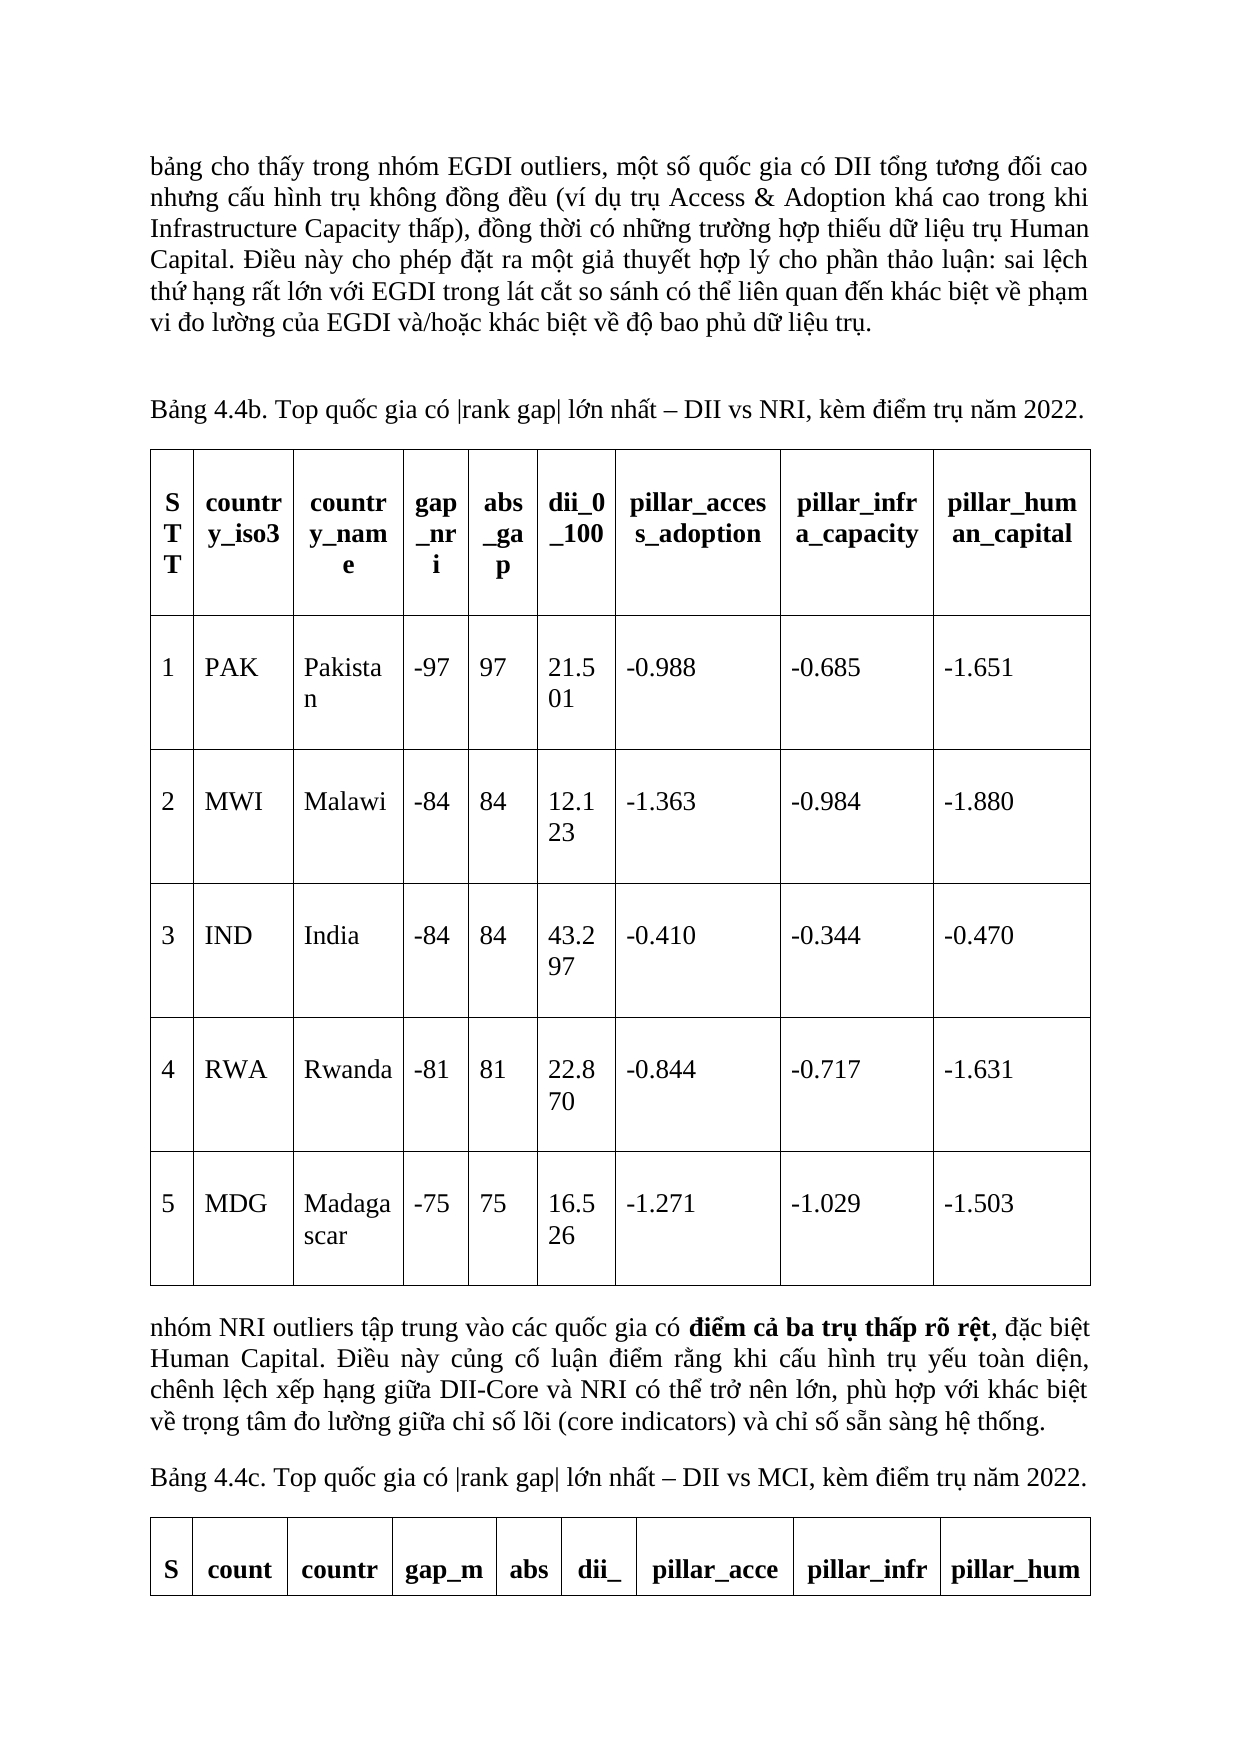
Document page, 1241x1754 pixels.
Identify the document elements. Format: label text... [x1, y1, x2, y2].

table_cell -1.363 [616, 750, 780, 883]
text Bảng 4.4b. Top quốc gia có |rank gap| lớn nhất – DII vs NRI, kèm điểm trụ năm 2022. [150, 362, 1090, 424]
table_header gap_nri [404, 450, 468, 614]
table_cell -97 [404, 616, 468, 749]
table_cell -84 [404, 884, 468, 1017]
table_cell India [294, 884, 403, 1017]
table_cell Madagascar [294, 1152, 403, 1285]
table_header country_name [294, 450, 403, 614]
table_cell -75 [404, 1152, 468, 1285]
table_cell Pakistan [294, 616, 403, 749]
table_cell 97 [469, 616, 537, 749]
table_cell PAK [194, 616, 293, 749]
table_cell Malawi [294, 750, 403, 883]
table_header gap_mci_2021 [393, 1518, 496, 1595]
table_cell 5 [151, 1152, 193, 1285]
table_cell -1.631 [934, 1018, 1090, 1151]
table_cell 4 [151, 1018, 193, 1151]
table_header abs_gap [469, 450, 537, 614]
table_header STT [151, 1518, 192, 1595]
text nhóm NRI outliers tập trung vào các quốc gia có điểm cả ba trụ thấp rõ rệt, đặc biệt Human Capital. Điều này củng cố luận điểm rằng khi cấu hình trụ yếu toàn diện, chênh lệch xếp hạng giữa DII-Core và NRI có thể trở nên lớn, phù hợp với khác biệt về trọng tâm đo lường giữa chỉ số lõi (core indicators) và chỉ số sẵn sàng hệ thống. [150, 1311, 1090, 1436]
text Bảng 4.4c. Top quốc gia có |rank gap| lớn nhất – DII vs MCI, kèm điểm trụ năm 2022. [150, 1461, 1090, 1492]
table_header STT [151, 450, 193, 614]
table_cell 75 [469, 1152, 537, 1285]
table_header dii_0_100 [562, 1518, 636, 1595]
table_header abs_gap [497, 1518, 561, 1595]
table_cell -0.844 [616, 1018, 780, 1151]
table_cell 43.297 [538, 884, 615, 1017]
table_header country_iso3 [194, 450, 293, 614]
table_cell -0.717 [781, 1018, 933, 1151]
table_cell 1 [151, 616, 193, 749]
table_cell -1.271 [616, 1152, 780, 1285]
table_cell IND [194, 884, 293, 1017]
table_cell -0.988 [616, 616, 780, 749]
table_header country_name [288, 1518, 392, 1595]
table_cell 21.501 [538, 616, 615, 749]
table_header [941, 1518, 1090, 1595]
table_cell -0.685 [781, 616, 933, 749]
table_cell -81 [404, 1018, 468, 1151]
table_cell MDG [194, 1152, 293, 1285]
table_header dii_0_100 [538, 450, 615, 614]
table_cell -0.470 [934, 884, 1090, 1017]
table_cell 2 [151, 750, 193, 883]
table_header pillar_access_adoption [616, 450, 780, 614]
table_cell -1.651 [934, 616, 1090, 749]
table_cell -0.410 [616, 884, 780, 1017]
table_cell -1.880 [934, 750, 1090, 883]
table_cell 3 [151, 884, 193, 1017]
table_cell 22.870 [538, 1018, 615, 1151]
table_cell 81 [469, 1018, 537, 1151]
table_cell MWI [194, 750, 293, 883]
table_cell -84 [404, 750, 468, 883]
table_cell 16.526 [538, 1152, 615, 1285]
table_cell 12.123 [538, 750, 615, 883]
table_header pillar_human_capital [934, 450, 1090, 614]
table_cell Rwanda [294, 1018, 403, 1151]
table_header pillar_infra_capacity [781, 450, 933, 614]
table_cell -1.029 [781, 1152, 933, 1285]
text bảng cho thấy trong nhóm EGDI outliers, một số quốc gia có DII tổng tương đối cao nhưng cấu hình trụ không đồng đều (ví dụ trụ Access & Adoption khá cao trong khi Infrastructure Capacity thấp), đồng thời có những trường hợp thiếu dữ liệu trụ Human Capital. Điều này cho phép đặt ra một giả thuyết hợp lý cho phần thảo luận: sai lệch thứ hạng rất lớn với EGDI trong lát cắt so sánh có thể liên quan đến khác biệt về phạm vi đo lường của EGDI và/hoặc khác biệt về độ bao phủ dữ liệu trụ. [150, 150, 1090, 337]
table_cell -1.503 [934, 1152, 1090, 1285]
table_cell 84 [469, 750, 537, 883]
table_cell 84 [469, 884, 537, 1017]
table_cell -0.984 [781, 750, 933, 883]
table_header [637, 1518, 793, 1595]
table_cell -0.344 [781, 884, 933, 1017]
table_cell RWA [194, 1018, 293, 1151]
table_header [794, 1518, 940, 1595]
table_header country_iso3 [193, 1518, 287, 1595]
